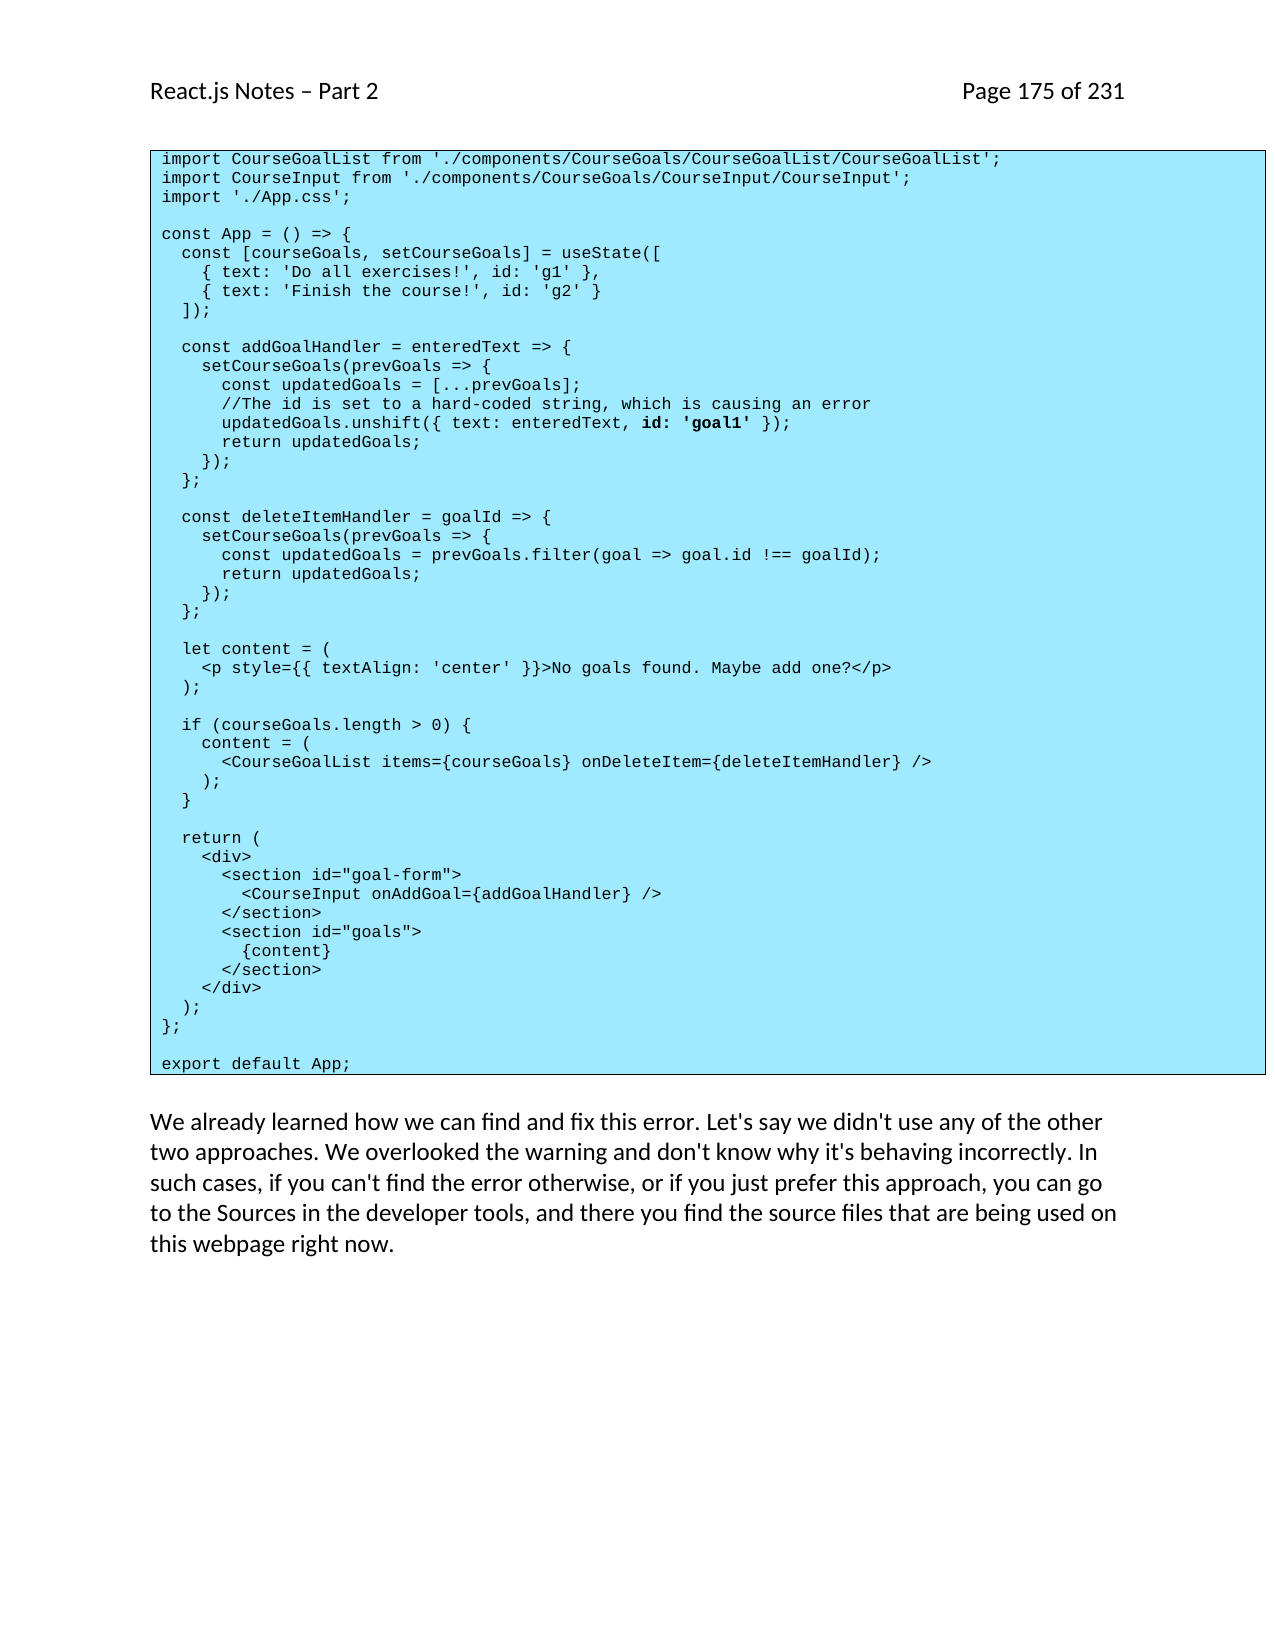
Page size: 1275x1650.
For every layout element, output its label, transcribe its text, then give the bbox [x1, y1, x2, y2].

text We already learned how we can find and fix this error. Let's say we didn't use any of the other two approaches. We overlooked the warning and don't know why it's behaving incorrectly. In such cases, if you can't find the error otherwise, or if you just prefer this approach, you can go to the Sources in the developer tools, and there you find the source files that are being used on this webpage right now. [150, 1106, 1125, 1258]
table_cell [151, 151, 1265, 1074]
